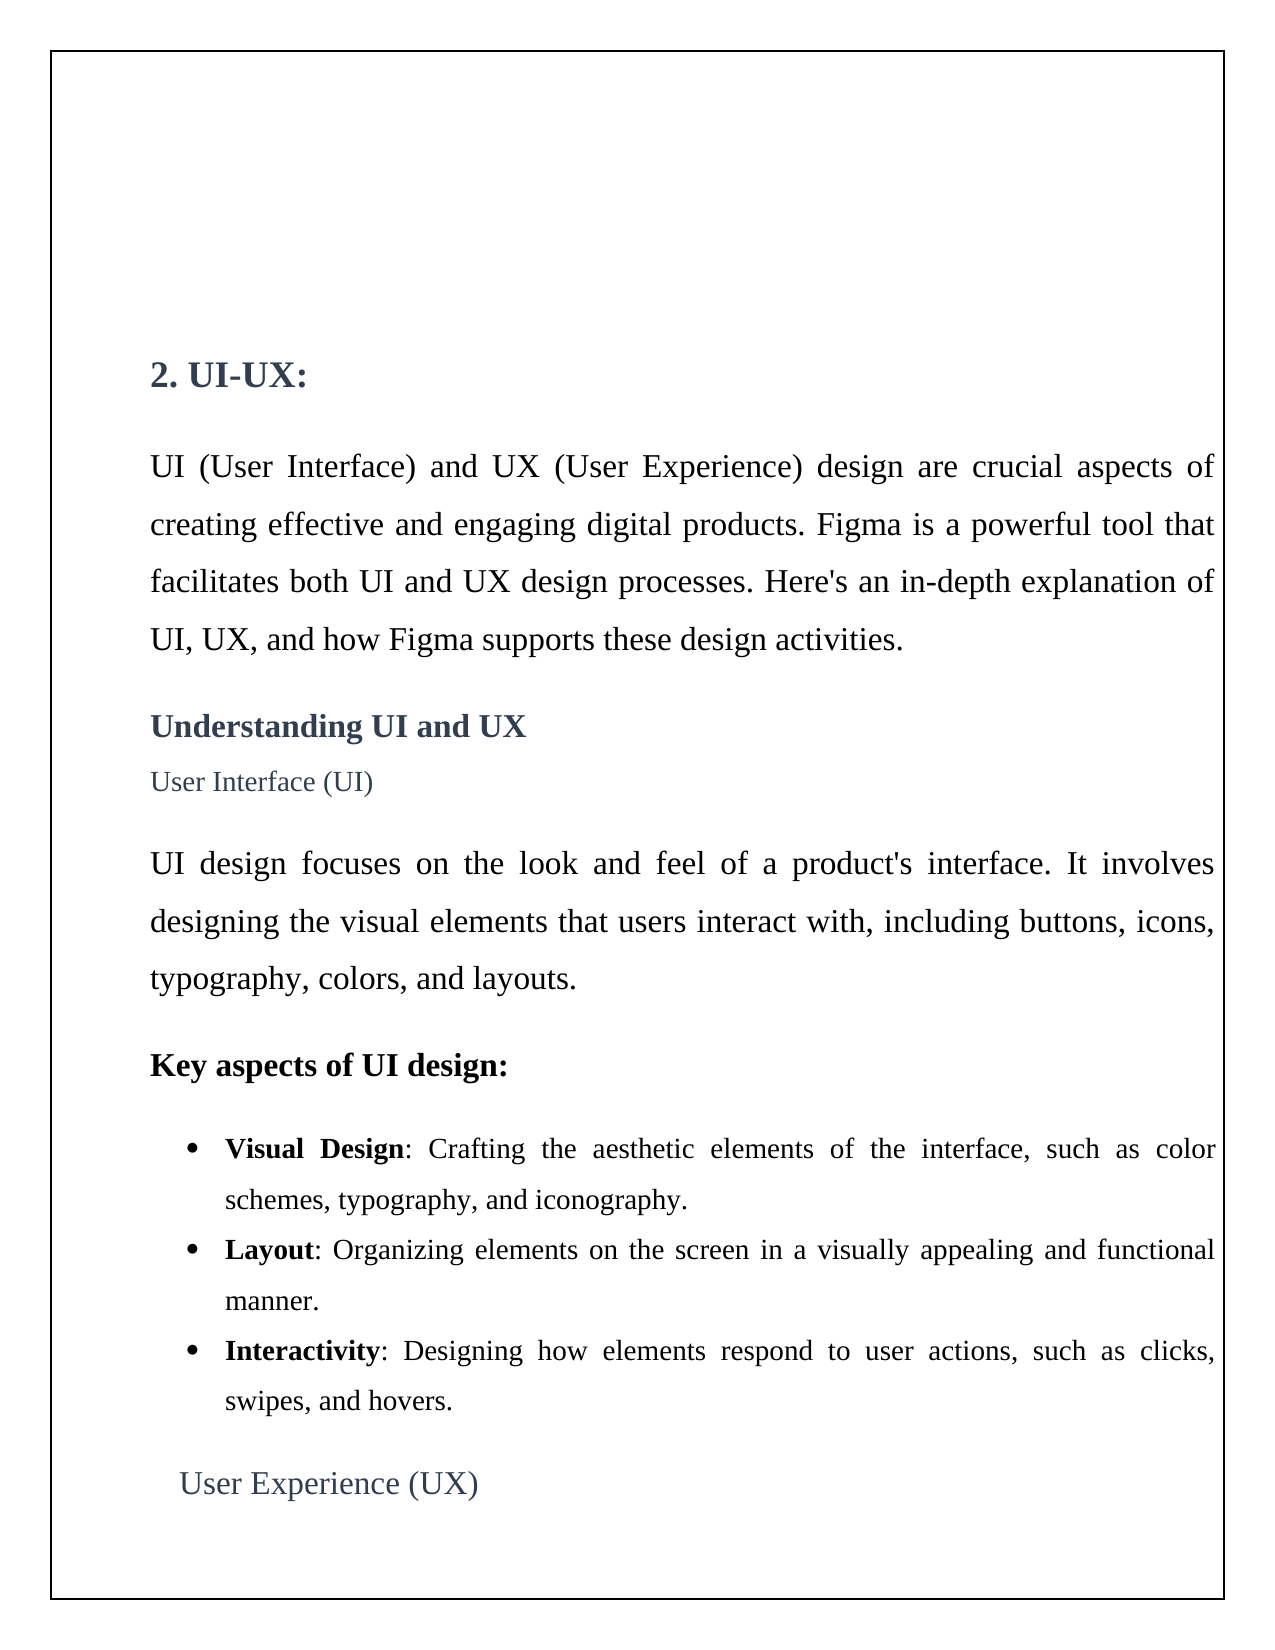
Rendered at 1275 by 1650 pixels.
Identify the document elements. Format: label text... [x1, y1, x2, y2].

text Understanding UI and UX [150, 773, 1193, 812]
list Layout: Organizing elements on the screen in a visually appealing and functional manner. [187, 1300, 1216, 1384]
text 2. UI-UX: [150, 420, 1216, 463]
text UI design focuses on the look and feel of a product's interface. It involves designing the visual elements that users interact with, including buttons, icons, typography, colors, and layouts. [150, 911, 1216, 1064]
text Key aspects of UI design: [150, 1112, 1216, 1151]
text User Interface (UI) [150, 831, 1193, 865]
list Interactivity: Designing how elements respond to user actions, such as clicks, swipes, and hovers. [187, 1401, 1216, 1484]
text UI (User Interface) and UX (User Experience) design are crucial aspects of creating effective and engaging digital products. Figma is a powerful tool that facilitates both UI and UX design processes. Here's an in-depth explanation of UI, UX, and how Figma supports these design activities. [150, 514, 1216, 725]
list Visual Design: Crafting the aesthetic elements of the interface, such as color schemes, typography, and iconography. [187, 1199, 1216, 1283]
